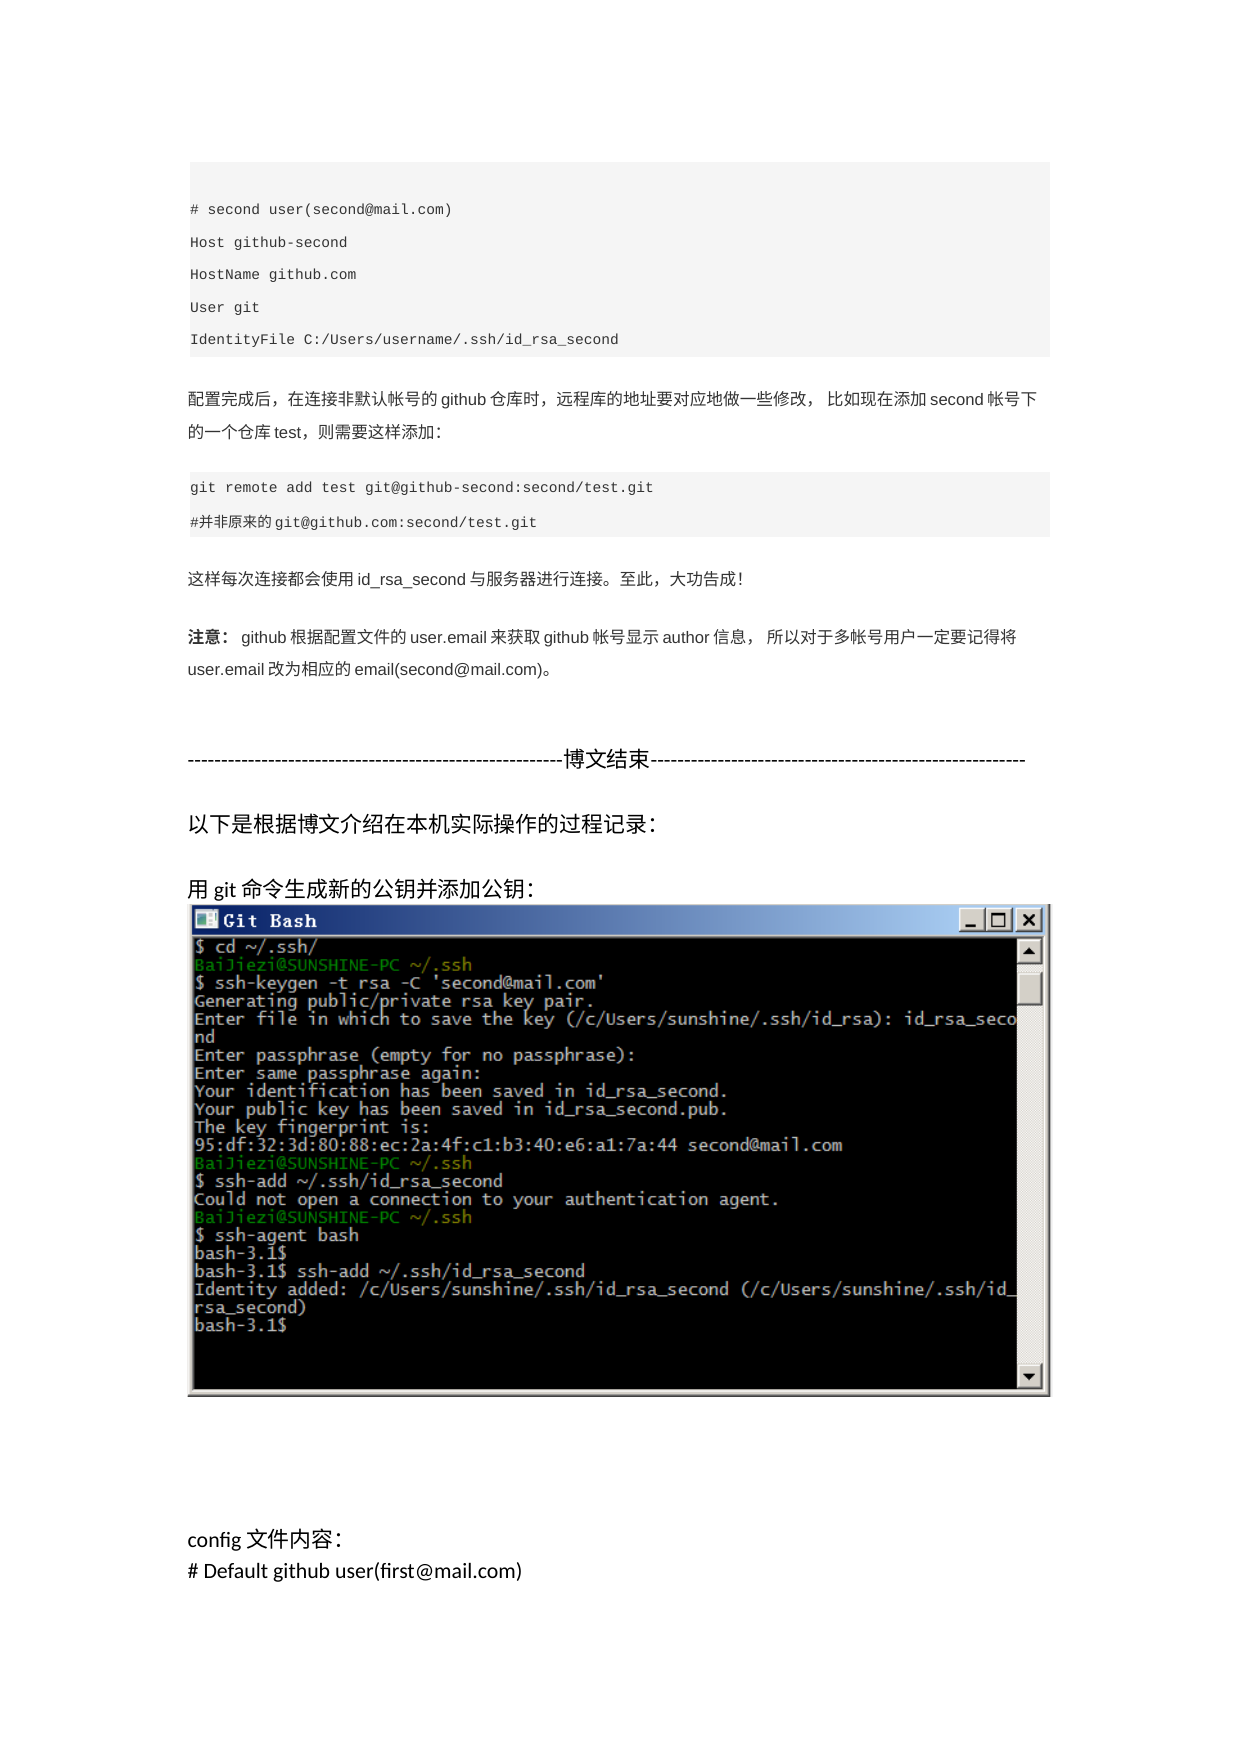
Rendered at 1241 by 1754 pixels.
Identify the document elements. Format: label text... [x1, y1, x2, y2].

text HostName github.com [190, 259, 1050, 292]
text IdentityFile C:/Users/username/.ssh/id_rsa_second [190, 324, 1050, 357]
text 用git命令生成新的公钥并添加公钥： [187, 872, 1053, 904]
text 注意： github根据配置文件的user.email来获取github帐号显示author信息， 所以对于多帐号用户一定要记得将user.email改为相应的email(second@mail.com)。 [187, 619, 1053, 684]
text # Default github user(first@mail.com) [187, 1554, 1053, 1587]
text Host github-second [190, 227, 1050, 259]
text --------------------------------------------------------博文结束-------------------------------------------------------- [187, 742, 1053, 774]
text 配置完成后，在连接非默认帐号的github仓库时，远程库的地址要对应地做一些修改， 比如现在添加second帐号下的一个仓库test，则需要这样添加： [187, 382, 1053, 447]
text 以下是根据博文介绍在本机实际操作的过程记录： [187, 807, 1053, 839]
text 这样每次连接都会使用id_rsa_second与服务器进行连接。至此，大功告成！ [187, 562, 1053, 594]
text User git [190, 292, 1050, 324]
text # second user(second@mail.com) [190, 194, 1050, 227]
text config文件内容： [187, 1522, 1053, 1554]
text git remote add test git@github-second:second/test.git [190, 472, 1050, 504]
text #并非原来的git@github.com:second/test.git [190, 504, 1050, 537]
picture [187, 904, 1053, 1397]
